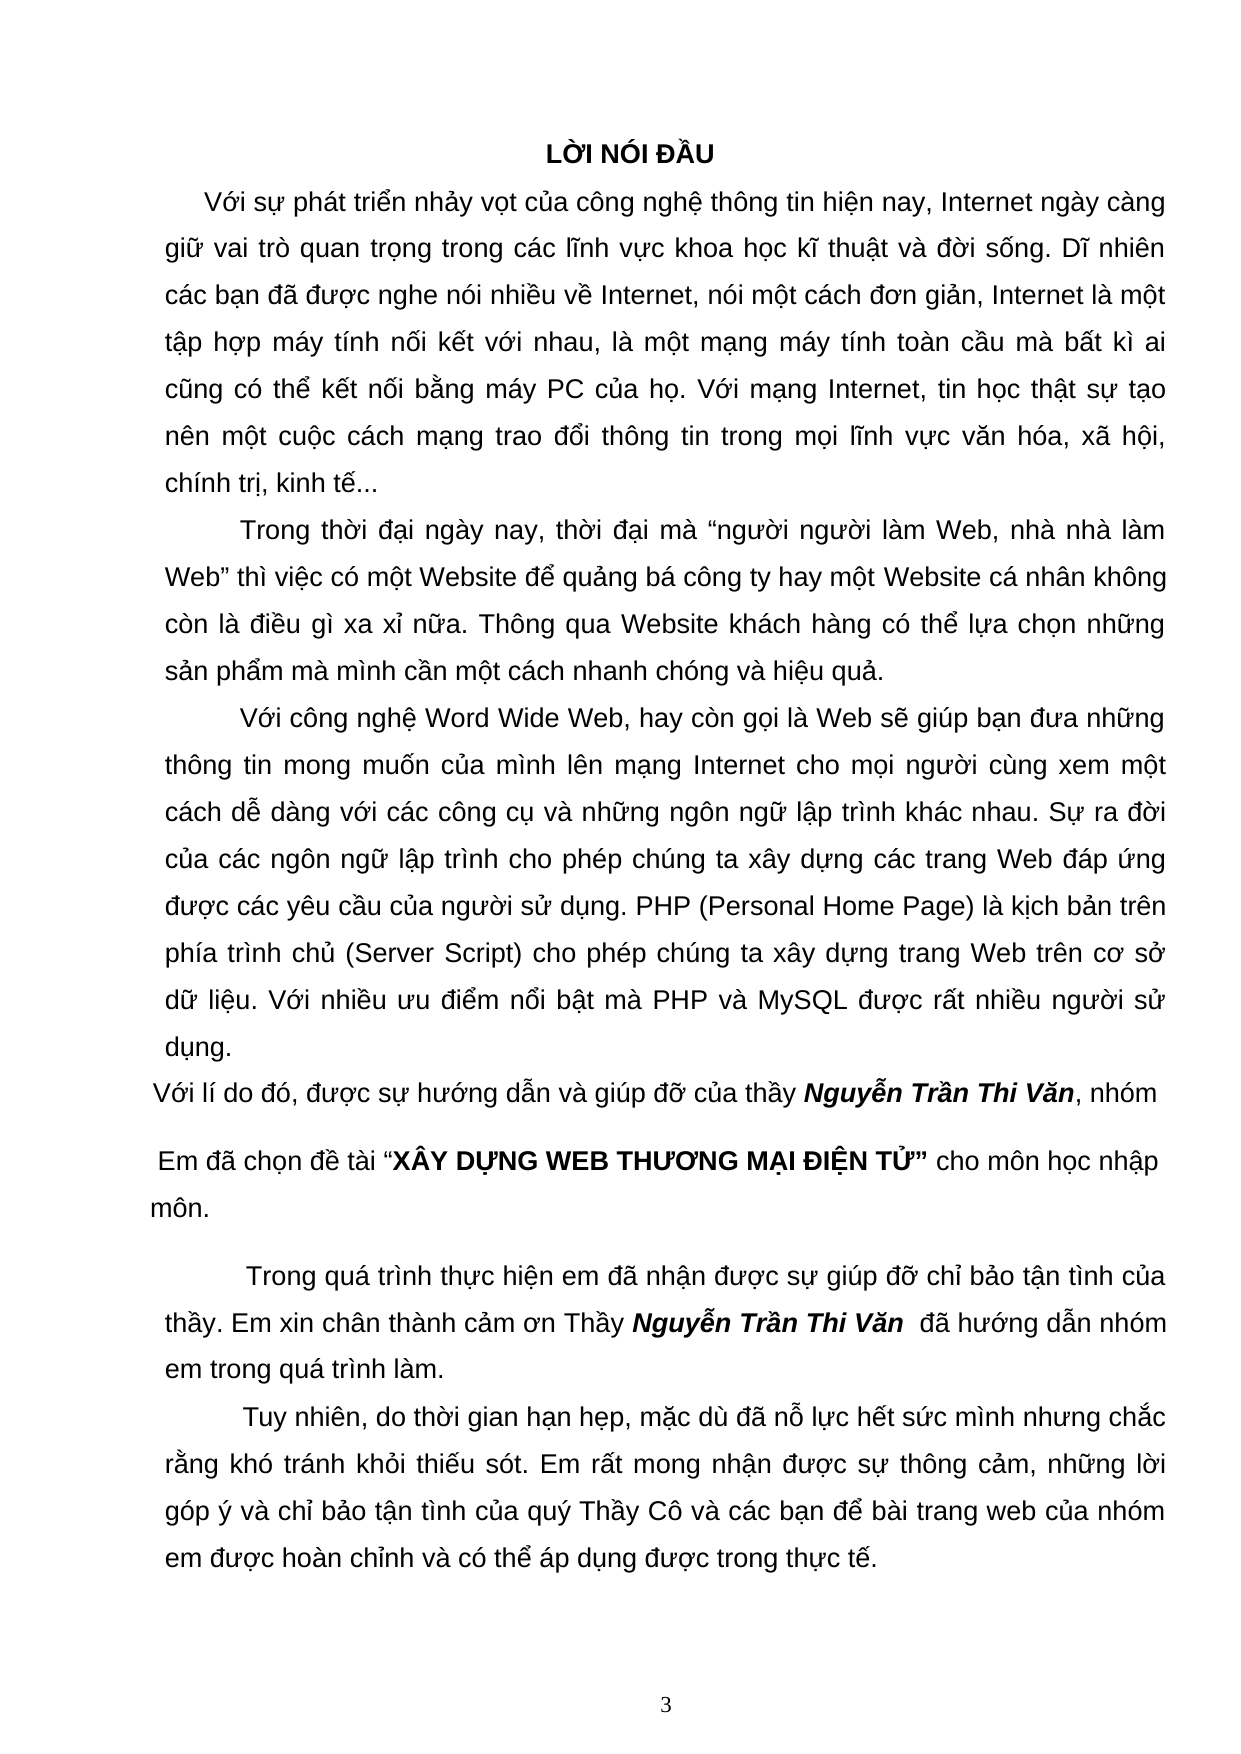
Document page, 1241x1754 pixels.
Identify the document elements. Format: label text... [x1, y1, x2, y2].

text Với công nghệ Word Wide Web, hay còn gọi là Web sẽ giúp bạn đưa những thông tin mong muốn của mình lên mạng Internet cho mọi người cùng xem một cách dễ dàng với các công cụ và những ngôn ngữ lập trình khác nhau. Sự ra đời của các ngôn ngữ lập trình cho phép chúng ta xây dựng các trang Web đáp ứng được các yêu cầu của người sử dụng. PHP (Personal Home Page) là kịch bản trên phía trình chủ (Server Script) cho phép chúng ta xây dựng trang Web trên cơ sở dữ liệu. Với nhiều ưu điểm nổi bật mà PHP và MySQL được rất nhiều người sử dụng. [164, 702, 1167, 1062]
text Trong thời đại ngày nay, thời đại mà “người người làm Web, nhà nhà làm Web” thì việc có một Website để quảng bá công ty hay một Website cá nhân không còn là điều gì xa xỉ nữa. Thông qua Website khách hàng có thể lựa chọn những sản phẩm mà mình cần một cách nhanh chóng và hiệu quả. [164, 514, 1167, 686]
text Trong quá trình thực hiện em đã nhận được sự giúp đỡ chỉ bảo tận tình của thầy. Em xin chân thành cảm ơn Thầy Nguyễn Trần Thi Văn đã hướng dẫn nhóm em trong quá trình làm. [164, 1260, 1167, 1385]
subtitle LỜI NÓI ĐẦU [546, 138, 1167, 169]
text Em đã chọn đề tài “XÂY DỰNG WEB THƯƠNG MẠI ĐIỆN TỬ” cho môn học nhập môn. [135, 1145, 1167, 1223]
text Tuy nhiên, do thời gian hạn hẹp, mặc dù đã nỗ lực hết sức mình nhưng chắc rằng khó tránh khỏi thiếu sót. Em rất mong nhận được sự thông cảm, những lời góp ý và chỉ bảo tận tình của quý Thầy Cô và các bạn để bài trang web của nhóm em được hoàn chỉnh và có thể áp dụng được trong thực tế. [164, 1401, 1167, 1573]
text Với lí do đó, được sự hướng dẫn và giúp đỡ của thầy Nguyễn Trần Thi Văn, nhóm [120, 1077, 1167, 1109]
text Với sự phát triển nhảy vọt của công nghệ thông tin hiện nay, Internet ngày càng giữ vai trò quan trọng trong các lĩnh vực khoa học kĩ thuật và đời sống. Dĩ nhiên các bạn đã được nghe nói nhiều về Internet, nói một cách đơn giản, Internet là một tập hợp máy tính nối kết với nhau, là một mạng máy tính toàn cầu mà bất kì ai cũng có thể kết nối bằng máy PC của họ. Với mạng Internet, tin học thật sự tạo nên một cuộc cách mạng trao đổi thông tin trong mọi lĩnh vực văn hóa, xã hội, chính trị, kinh tế... [164, 186, 1167, 498]
